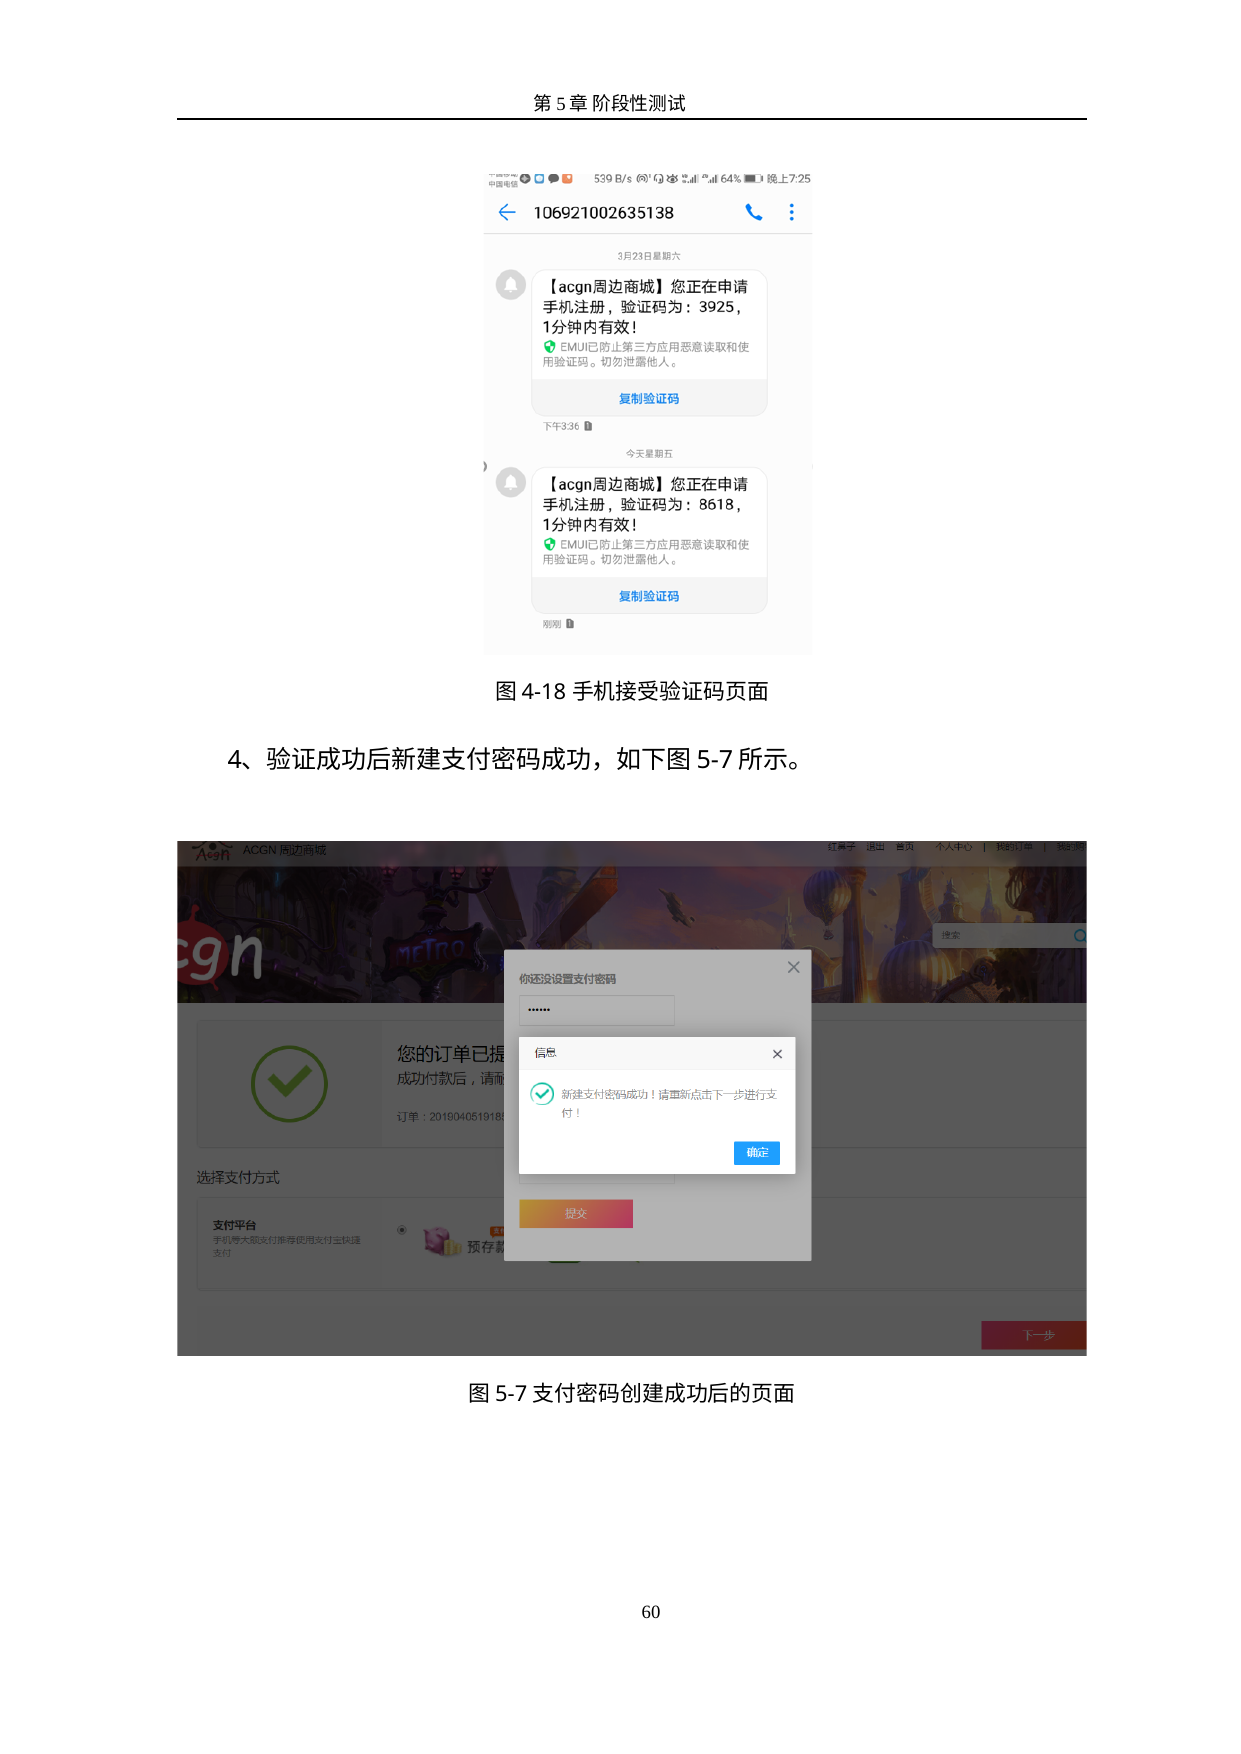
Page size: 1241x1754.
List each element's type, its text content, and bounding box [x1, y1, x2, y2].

picture [177, 841, 1087, 1356]
picture [483, 174, 813, 655]
text 图5-7 支付密码创建成功后的页面 [177, 1374, 1087, 1409]
text 图4-18 手机接受验证码页面 [177, 673, 1087, 707]
text 4、验证成功后新建支付密码成功，如下图5-7所示。 [177, 723, 1087, 792]
